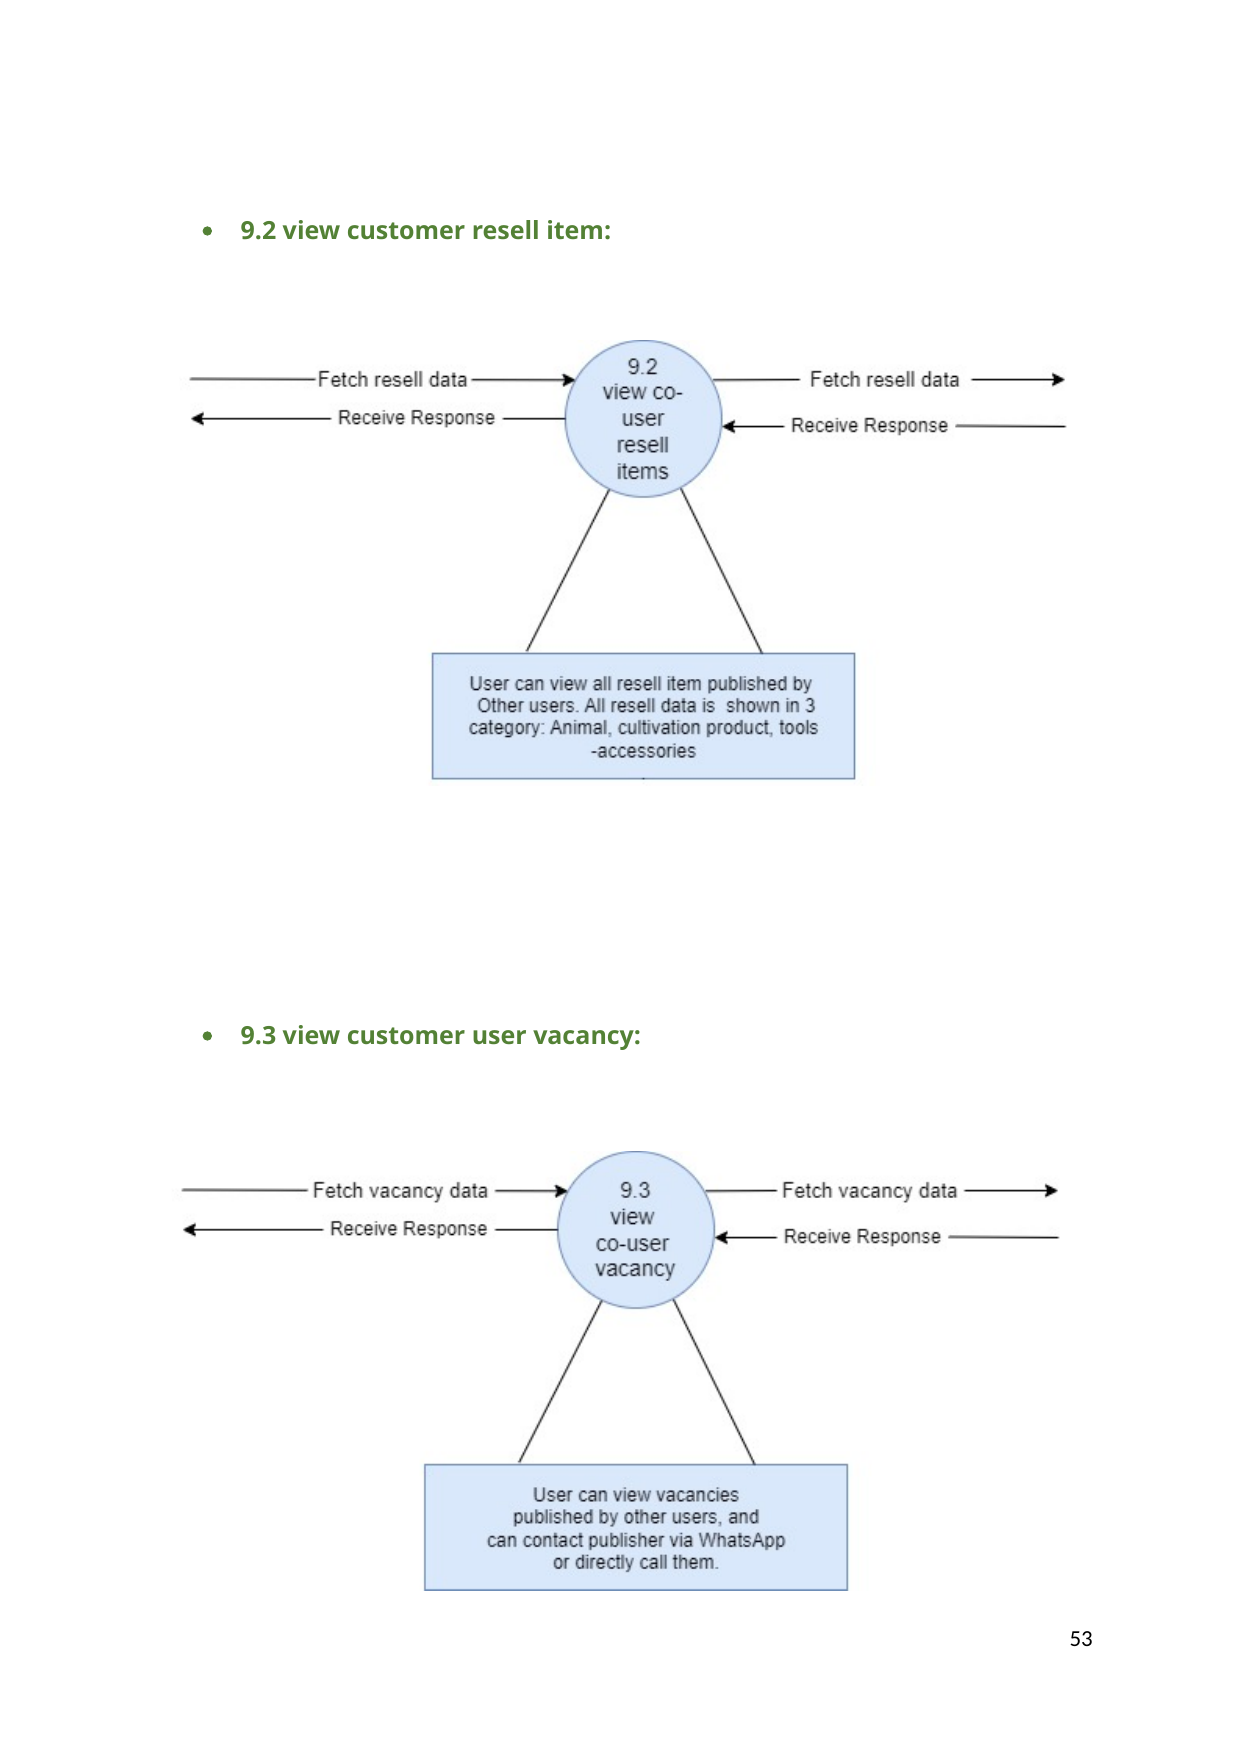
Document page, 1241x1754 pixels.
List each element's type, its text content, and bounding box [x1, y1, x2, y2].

list 9.2 view customer resell item: [203, 213, 1092, 247]
picture [179, 340, 1079, 786]
picture [171, 1151, 1072, 1591]
list 9.3 view customer user vacancy: [203, 1018, 1092, 1052]
